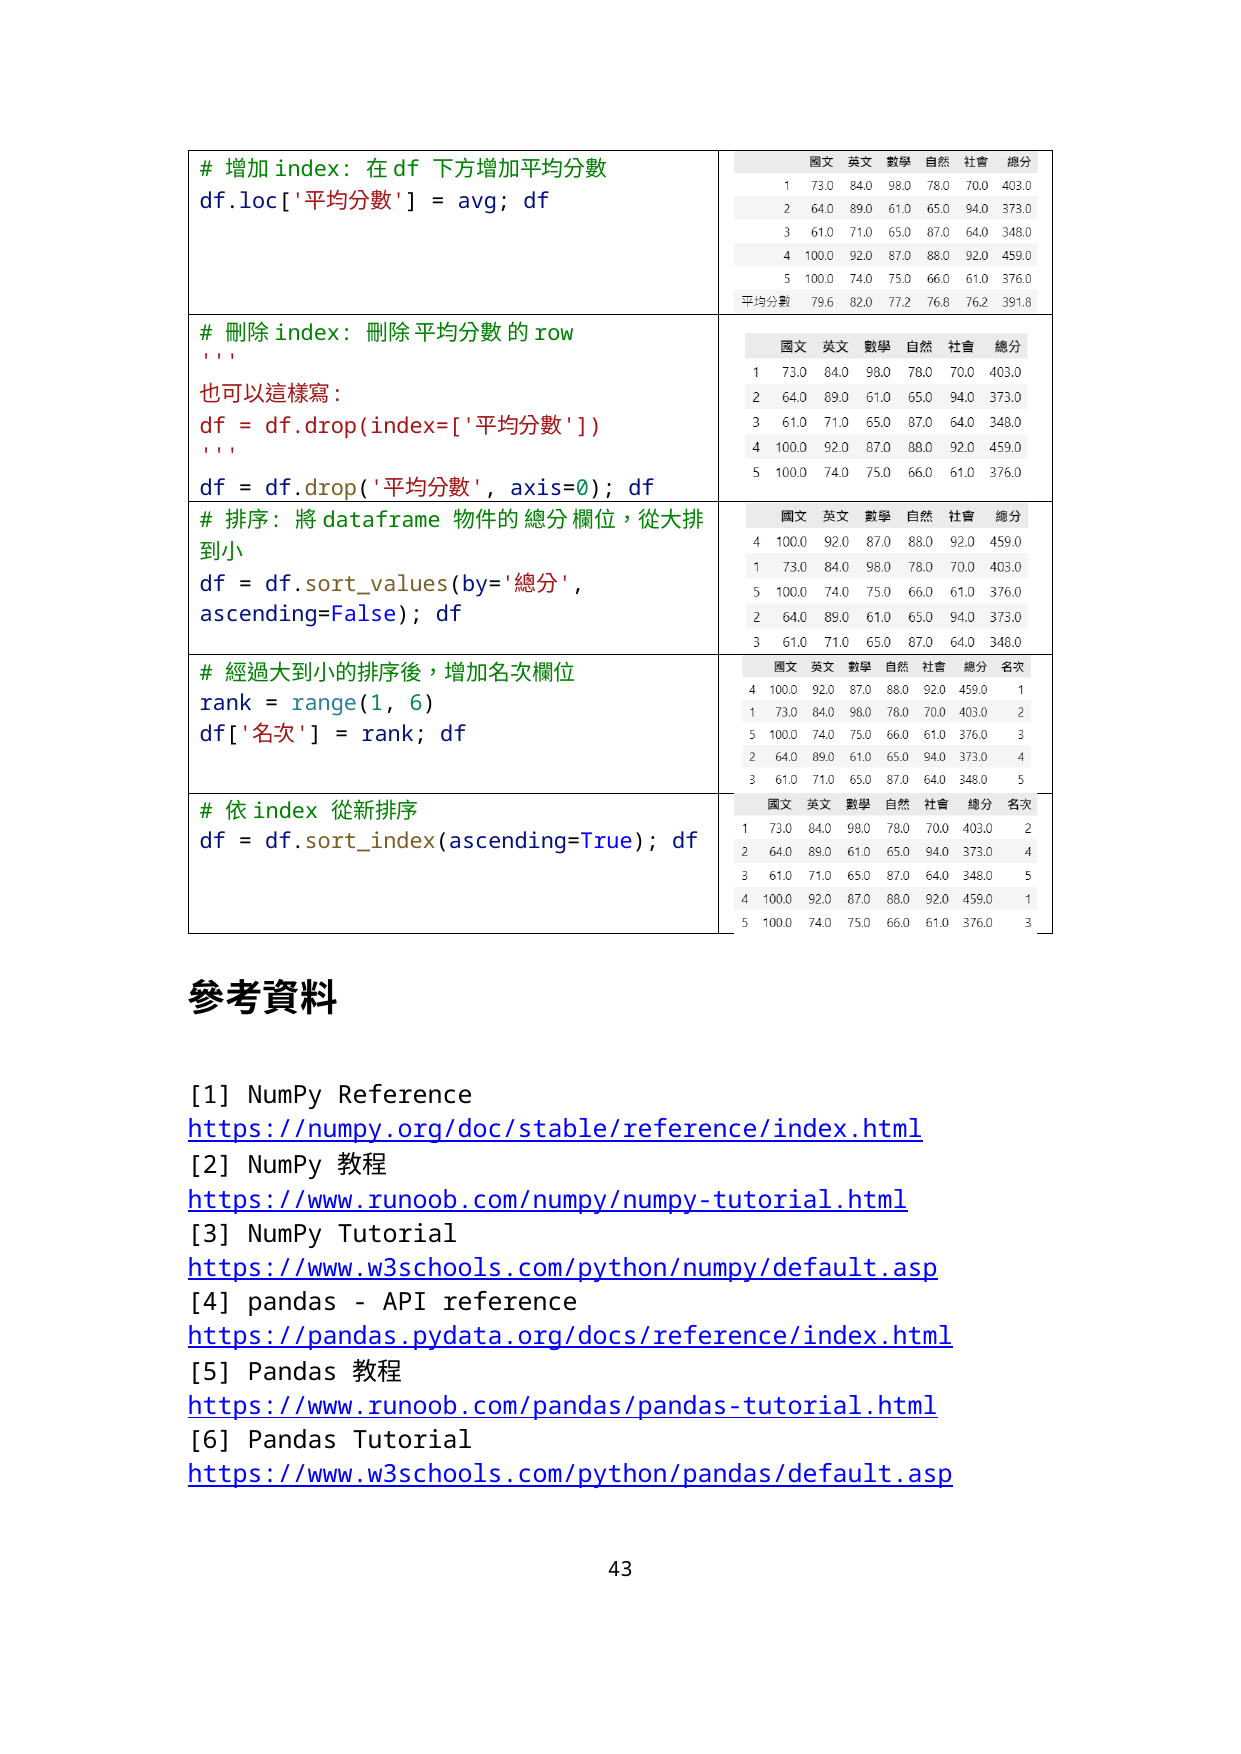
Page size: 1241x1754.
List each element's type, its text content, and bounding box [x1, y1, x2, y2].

picture [734, 655, 1038, 934]
table_cell # 排序: 將 dataframe 物件的 總分 欄位，從大排到小 df = df.sort_values(by='總分', ascending=False); df [189, 502, 718, 654]
table_cell # 增加 index: 在 df 下方增加平均分數 df.loc['平均分數'] = avg; df [189, 151, 718, 313]
text https://www.runoob.com/pandas/pandas-tutorial.html [187, 1388, 1053, 1422]
text https://numpy.org/doc/stable/reference/index.html [187, 1111, 1053, 1145]
table_cell [1031, 655, 1052, 792]
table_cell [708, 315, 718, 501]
table_cell [719, 794, 734, 933]
text [2] NumPy 教程 [187, 1145, 1053, 1181]
table_cell [1038, 794, 1052, 933]
table_cell [719, 315, 1052, 501]
picture [742, 502, 1029, 654]
text [4] pandas - API reference [187, 1283, 1053, 1317]
text https://www.w3schools.com/python/pandas/default.asp [187, 1456, 1053, 1490]
table_cell [719, 655, 740, 792]
table_cell # 經過大到小的排序後，增加名次欄位 rank = range(1, 6) df['名次'] = rank; df [189, 655, 718, 792]
subtitle 參考資料 [187, 968, 1053, 1023]
table_cell [1038, 151, 1052, 313]
table_cell # 依 index 從新排序 df = df.sort_index(ascending=True); df [189, 794, 718, 933]
text [1] NumPy Reference [187, 1077, 1053, 1111]
text [6] Pandas Tutorial [187, 1422, 1053, 1456]
text https://pandas.pydata.org/docs/reference/index.html [187, 1317, 1053, 1352]
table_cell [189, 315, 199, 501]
text https://www.runoob.com/numpy/numpy-tutorial.html [187, 1181, 1053, 1215]
table_cell [719, 502, 742, 654]
picture [743, 333, 1028, 483]
picture [733, 151, 1038, 314]
text https://www.w3schools.com/python/numpy/default.asp [187, 1249, 1053, 1283]
text [3] NumPy Tutorial [187, 1215, 1053, 1249]
table_cell [719, 151, 733, 313]
text [5] Pandas 教程 [187, 1352, 1053, 1388]
table_cell [1029, 502, 1052, 654]
